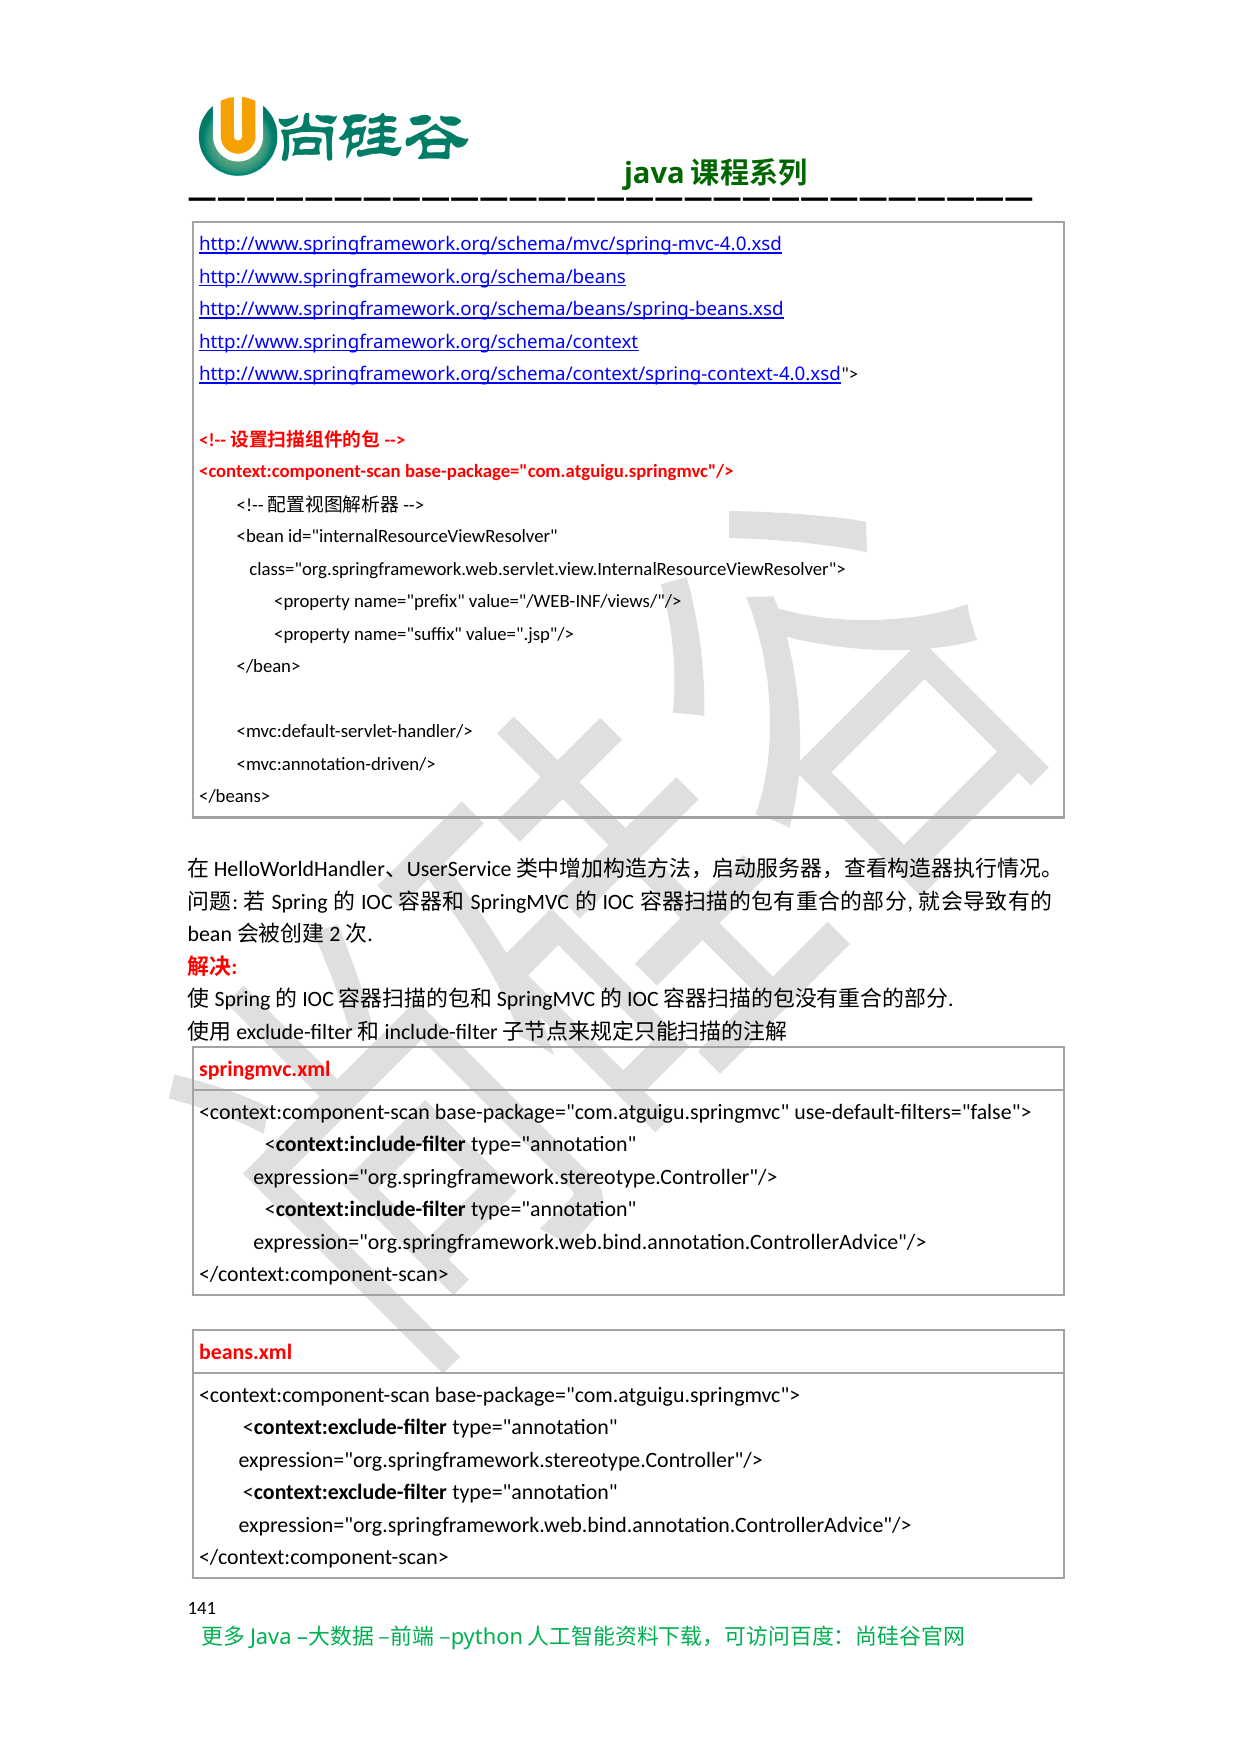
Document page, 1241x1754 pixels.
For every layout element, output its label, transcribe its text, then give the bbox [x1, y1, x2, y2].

text 使 Spring 的 IOC 容器扫描的包和 SpringMVC 的 IOC 容器扫描的包没有重合的部分. [187, 981, 1053, 1013]
table_header springmvc.xml [194, 1048, 1063, 1089]
text 问题: 若 Spring 的 IOC 容器和 SpringMVC 的 IOC 容器扫描的包有重合的部分, 就会导致有的 bean 会被创建 2 次. [187, 883, 1053, 948]
table_header beans.xml [194, 1331, 1063, 1372]
text 使用 exclude-filter 和 include-filter 子节点来规定只能扫描的注解 [187, 1013, 1053, 1046]
table_cell <context:component-scan base-package="com.atguigu.springmvc" use-default-filters="false"> <context:include-filter type="annotation" expression="org.springframework.stereotype.Controller"/> <context:include-filter type="annotation" expression="org.springframework.web.bind.annotation.ControllerAdvice"/> </context:component-scan> [194, 1091, 1063, 1294]
text 解决: [187, 948, 1053, 981]
text 在HelloWorldHandler、UserService类中增加构造方法，启动服务器，查看构造器执行情况。 [187, 851, 1053, 883]
picture [187, 88, 476, 184]
